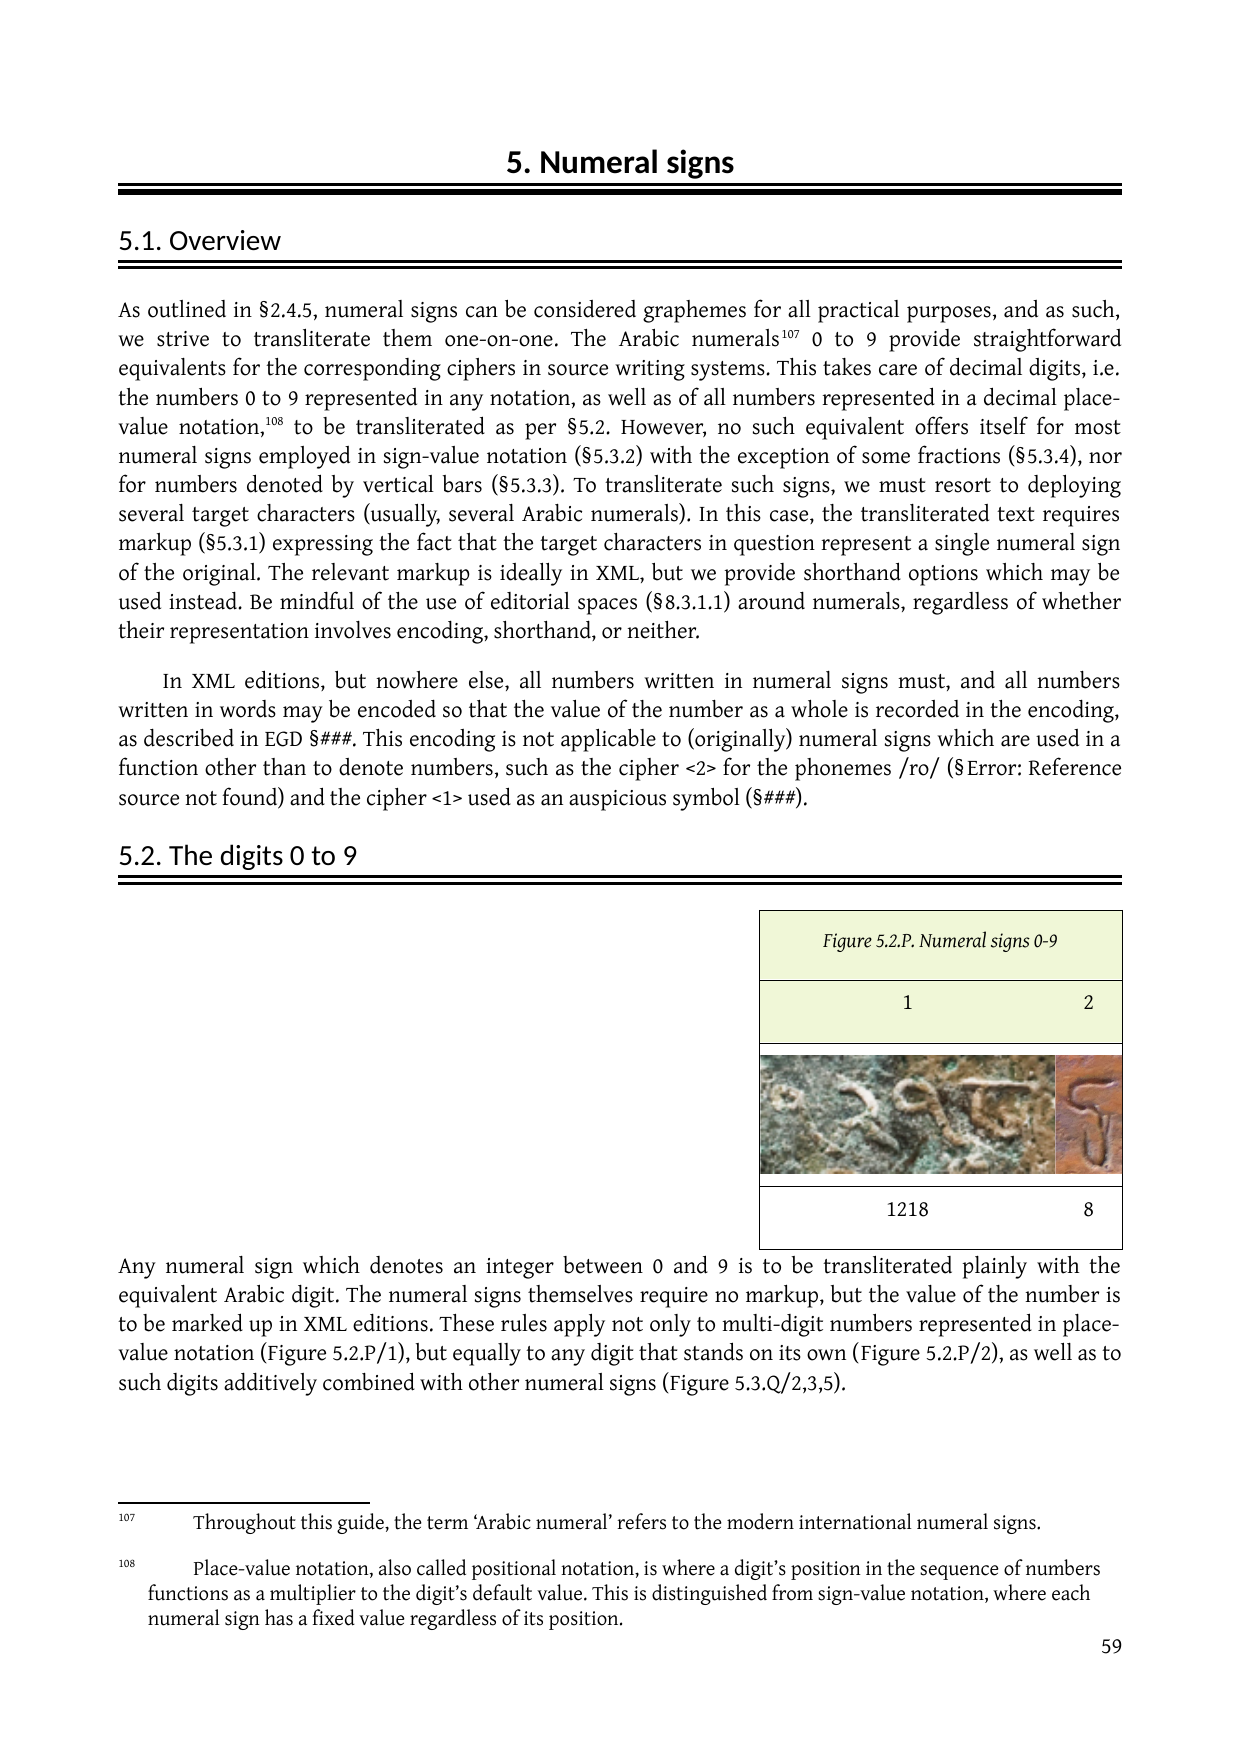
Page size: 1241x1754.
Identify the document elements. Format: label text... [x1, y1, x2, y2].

table_cell [760, 1044, 1055, 1055]
table_cell 2 [1055, 981, 1122, 1042]
subtitle Overview [118, 220, 1122, 260]
table_cell [760, 1174, 1055, 1186]
table_cell [1055, 1044, 1122, 1055]
text As outlined in §2.5.5, numeral signs can be considered graphemes for all practical purposes, and as such, we strive to transliterate them one-on-one. The Arabic numerals 0 to 9 provide straightforward equivalents for the corresponding ciphers in source writing systems. This takes care of decimal digits, i.e. the numbers 0 to 9 represented in any notation, as well as of all numbers represented in a decimal place-value notation, to be transliterated as per §5.2. However, no such equivalent offers itself for most numeral signs employed in sign-value notation (§5.3.2) with the exception of some fractions (§5.3.4), nor for numbers denoted by vertical bars (§5.3.3). To transliterate such signs, we must resort to deploying several target characters (usually, several Arabic numerals). In this case, the transliterated text requires markup (§5.3.1) expressing the fact that the target characters in question represent a single numeral sign of the original. The relevant markup is ideally in XML, but we provide shorthand options which may be used instead. Be mindful of the use of editorial spaces (§8.3.1.1) around numerals, regardless of whether their representation involves encoding, shorthand, or neither. [118, 294, 1122, 644]
table_cell 1218 [760, 1187, 1055, 1249]
subtitle Numeral signs [118, 143, 1122, 183]
table_cell [1055, 1174, 1122, 1186]
text Any numeral sign which denotes an integer between 0 and 9 is to be transliterated plainly with the equivalent Arabic digit. The numeral signs themselves require no markup, but the value of the number is to be marked up in XML editions. These rules apply not only to multi-digit numbers represented in place-value notation (Figure 5.2.A/1), but equally to any digit that stands on its own (Figure 5.2.A/2), as well as to such digits additively combined with other numeral signs (Figure 5.3.A/2,3,5). [118, 1250, 1122, 1396]
table_cell 8 [1055, 1187, 1122, 1249]
table_cell 1 [760, 981, 1055, 1042]
picture [760, 1055, 1123, 1174]
subtitle The digits 0 to 9 [118, 836, 1122, 875]
